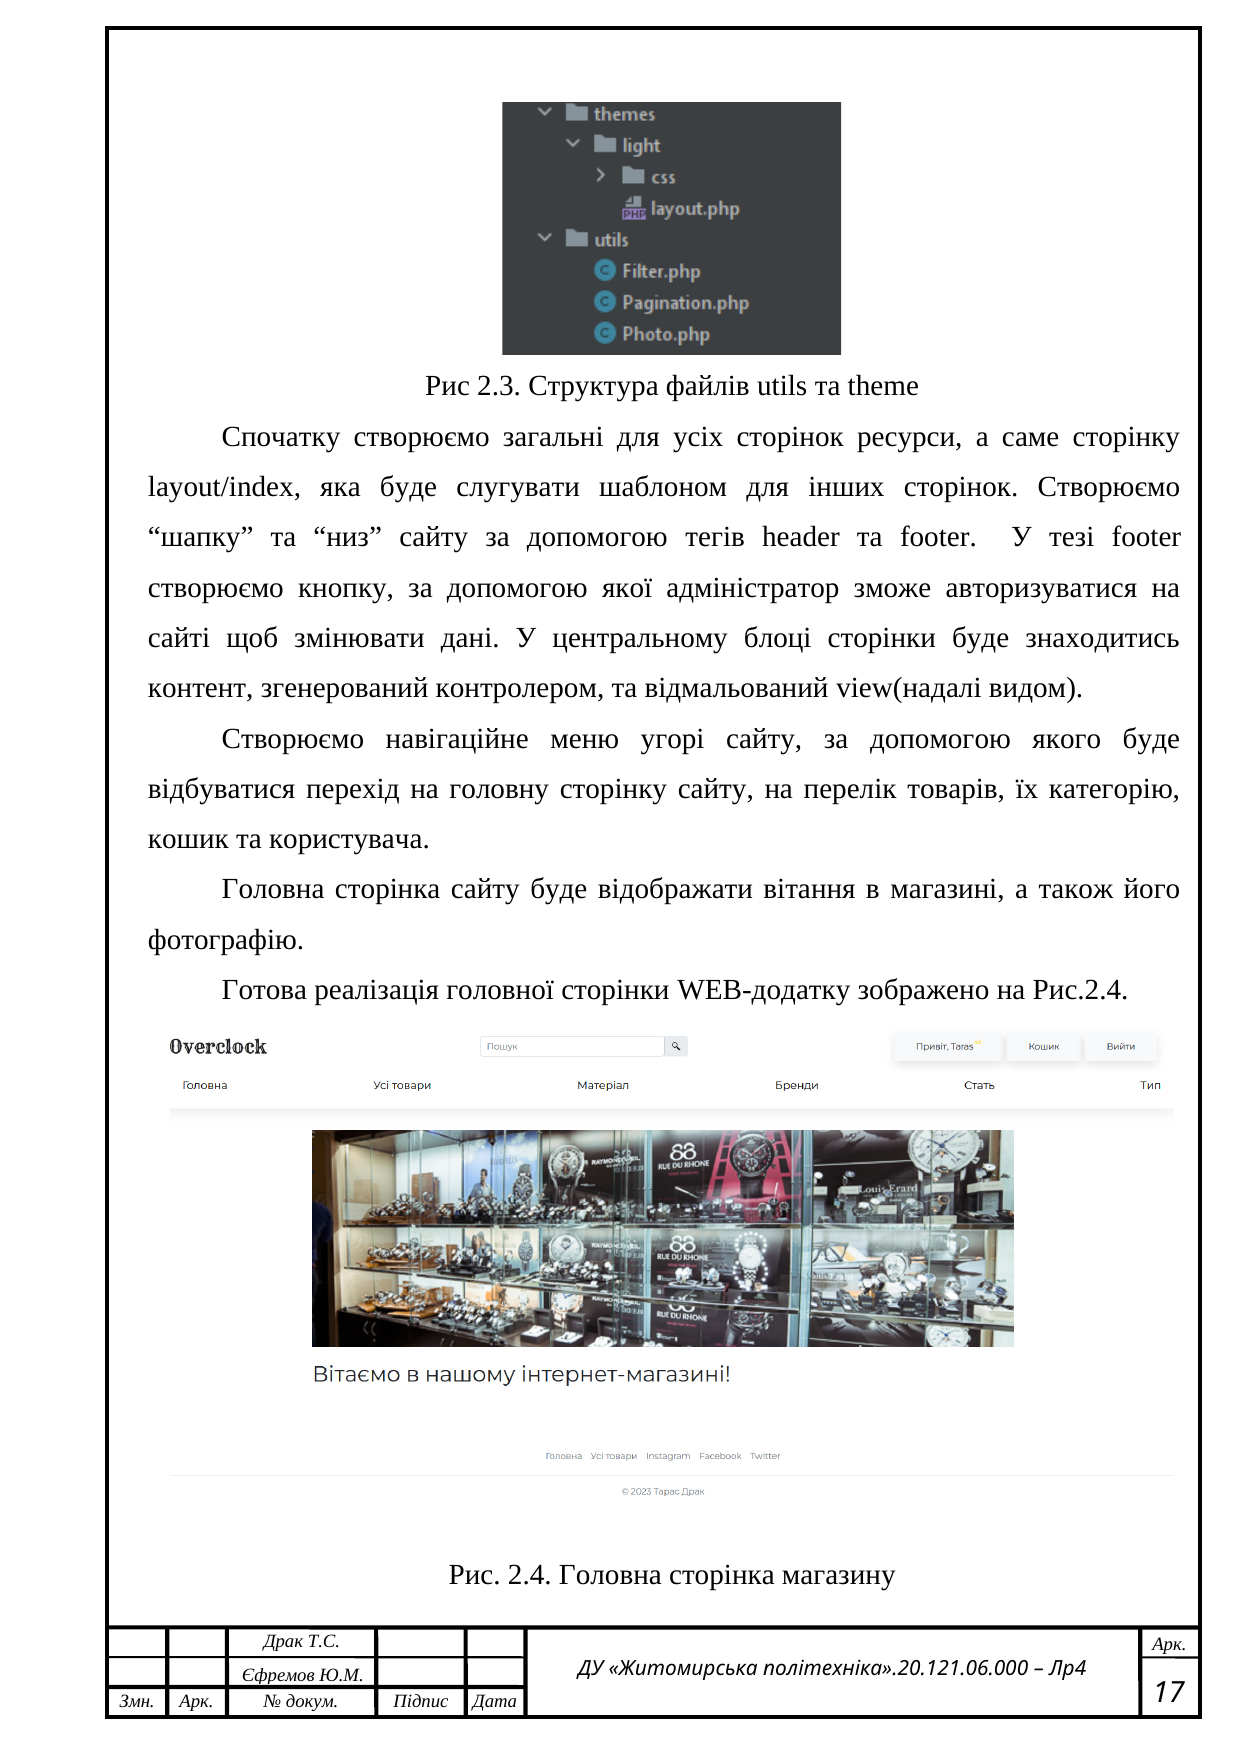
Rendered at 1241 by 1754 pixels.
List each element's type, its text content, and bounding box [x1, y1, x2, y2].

text Спочатку створюємо загальні для усіх сторінок ресурси, а саме сторінку layout/index, яка буде слугувати шаблоном для інших сторінок. Створюємо “шапку” та “низ” сайту за допомогою тегів header та footer. У тезі footer створюємо кнопку, за допомогою якої адміністратор зможе авторизуватися на сайті щоб змінювати дані. У центральному блоці сторінки буде знаходитись контент, згенерований контролером, та відмальований view(надалі видом). [148, 419, 1181, 704]
text Рис 2.3. Структура файлів utils та theme [148, 368, 1181, 402]
text Готова реалізація головної сторінки WEB-додатку зображено на Рис.2.4. [148, 972, 1181, 1006]
text Рис. 2.4. Головна сторінка магазину [148, 1557, 1181, 1590]
text Створюємо навігаційне меню угорі сайту, за допомогою якого буде відбуватися перехід на головну сторінку сайту, на перелік товарів, їх категорію, кошик та користувача. [148, 721, 1181, 855]
text Головна сторінка сайту буде відображати вітання в магазині, а також його фотографію. [148, 872, 1181, 956]
picture [502, 102, 842, 355]
picture [169, 1022, 1174, 1500]
